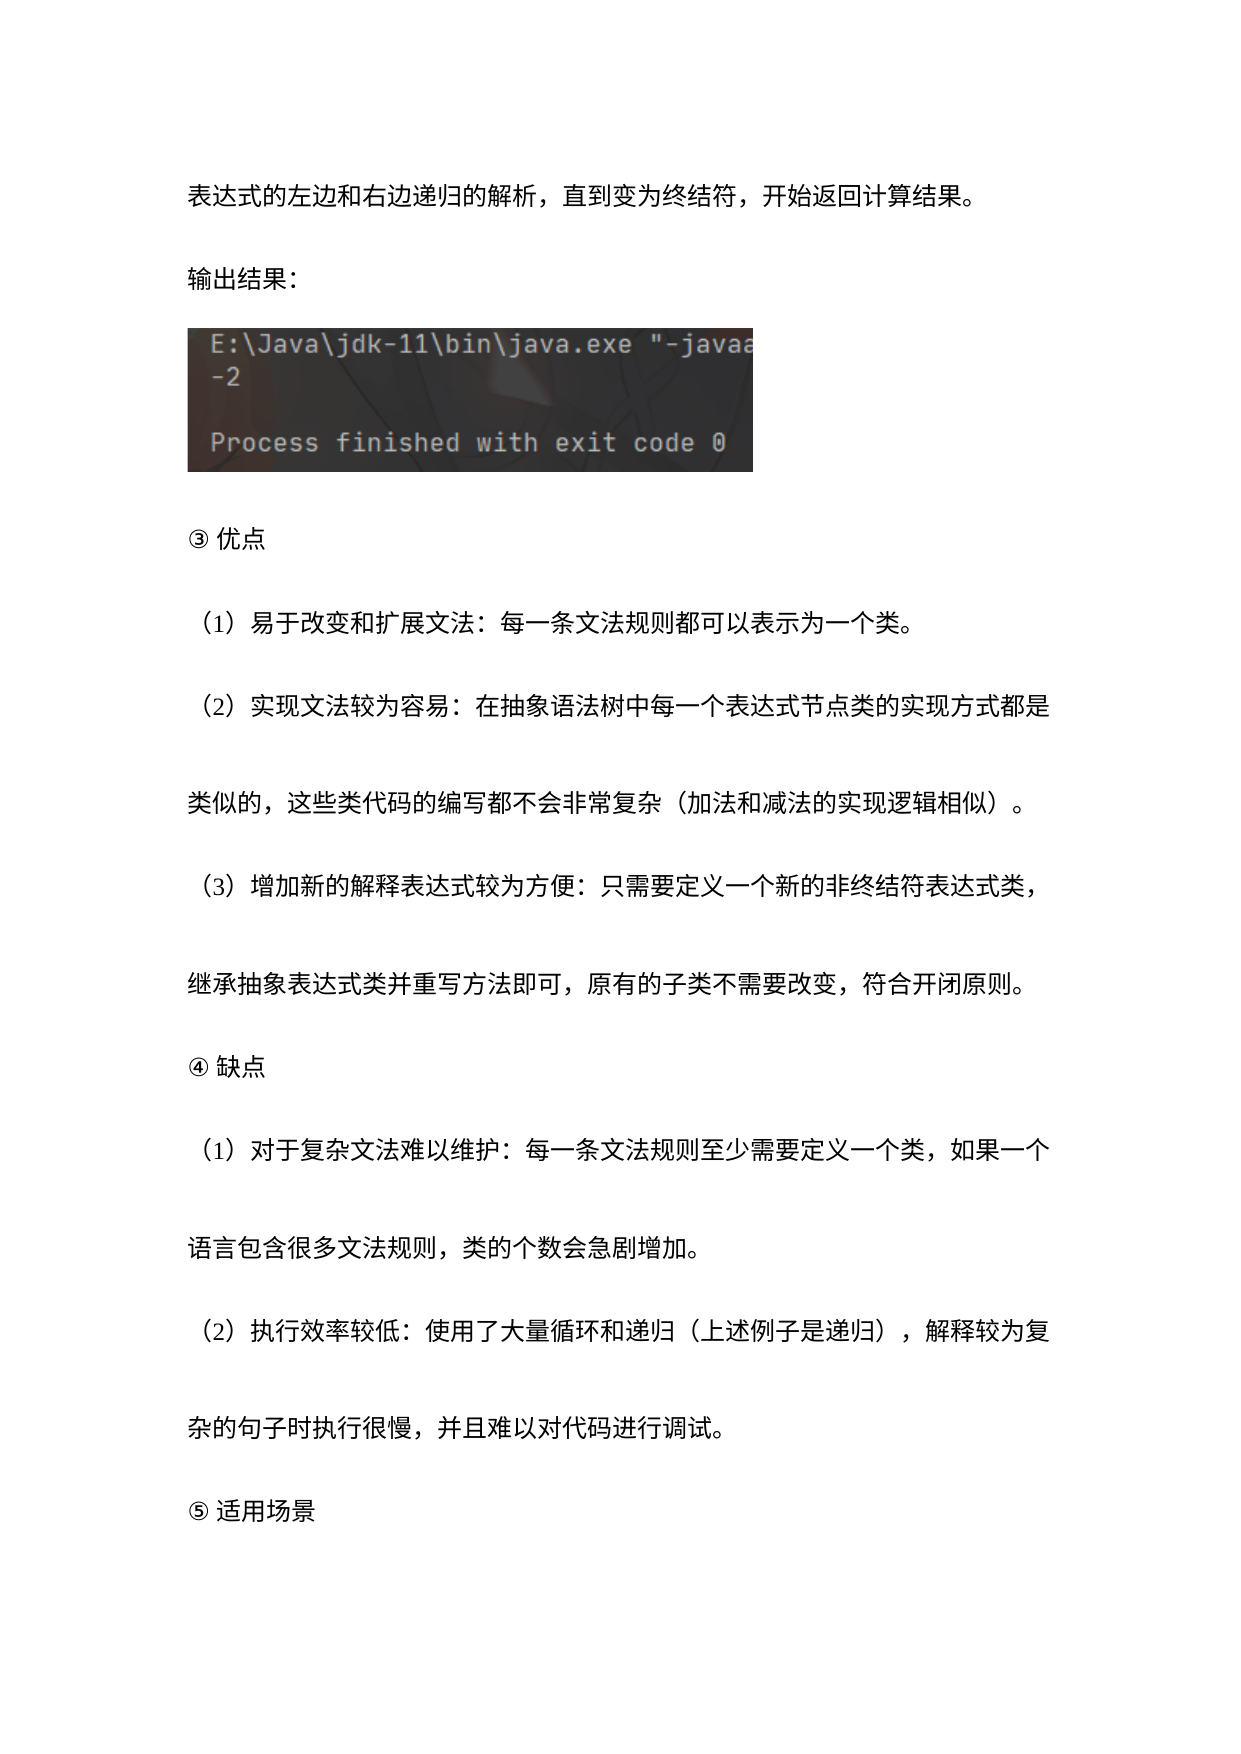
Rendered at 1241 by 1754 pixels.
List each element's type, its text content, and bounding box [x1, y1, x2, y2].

text （2）实现文法较为容易：在抽象语法树中每一个表达式节点类的实现方式都是类似的，这些类代码的编写都不会非常复杂（加法和减法的实现逻辑相似）。 [187, 672, 1053, 834]
text （3）增加新的解释表达式较为方便：只需要定义一个新的非终结符表达式类，继承抽象表达式类并重写方法即可，原有的子类不需要改变，符合开闭原则。 [187, 852, 1053, 1015]
text 缺点 [187, 1033, 1053, 1098]
text 优点 [187, 506, 1053, 571]
picture [187, 328, 753, 472]
text （1）易于改变和扩展文法：每一条文法规则都可以表示为一个类。 [187, 589, 1053, 654]
text 表达式的左边和右边递归的解析，直到变为终结符，开始返回计算结果。 [187, 162, 1053, 227]
text 输出结果： [187, 245, 1053, 310]
text （1）对于复杂文法难以维护：每一条文法规则至少需要定义一个类，如果一个语言包含很多文法规则，类的个数会急剧增加。 [187, 1116, 1053, 1279]
text 适用场景 [187, 1477, 1053, 1542]
text （2）执行效率较低：使用了大量循环和递归（上述例子是递归），解释较为复杂的句子时执行很慢，并且难以对代码进行调试。 [187, 1297, 1053, 1459]
